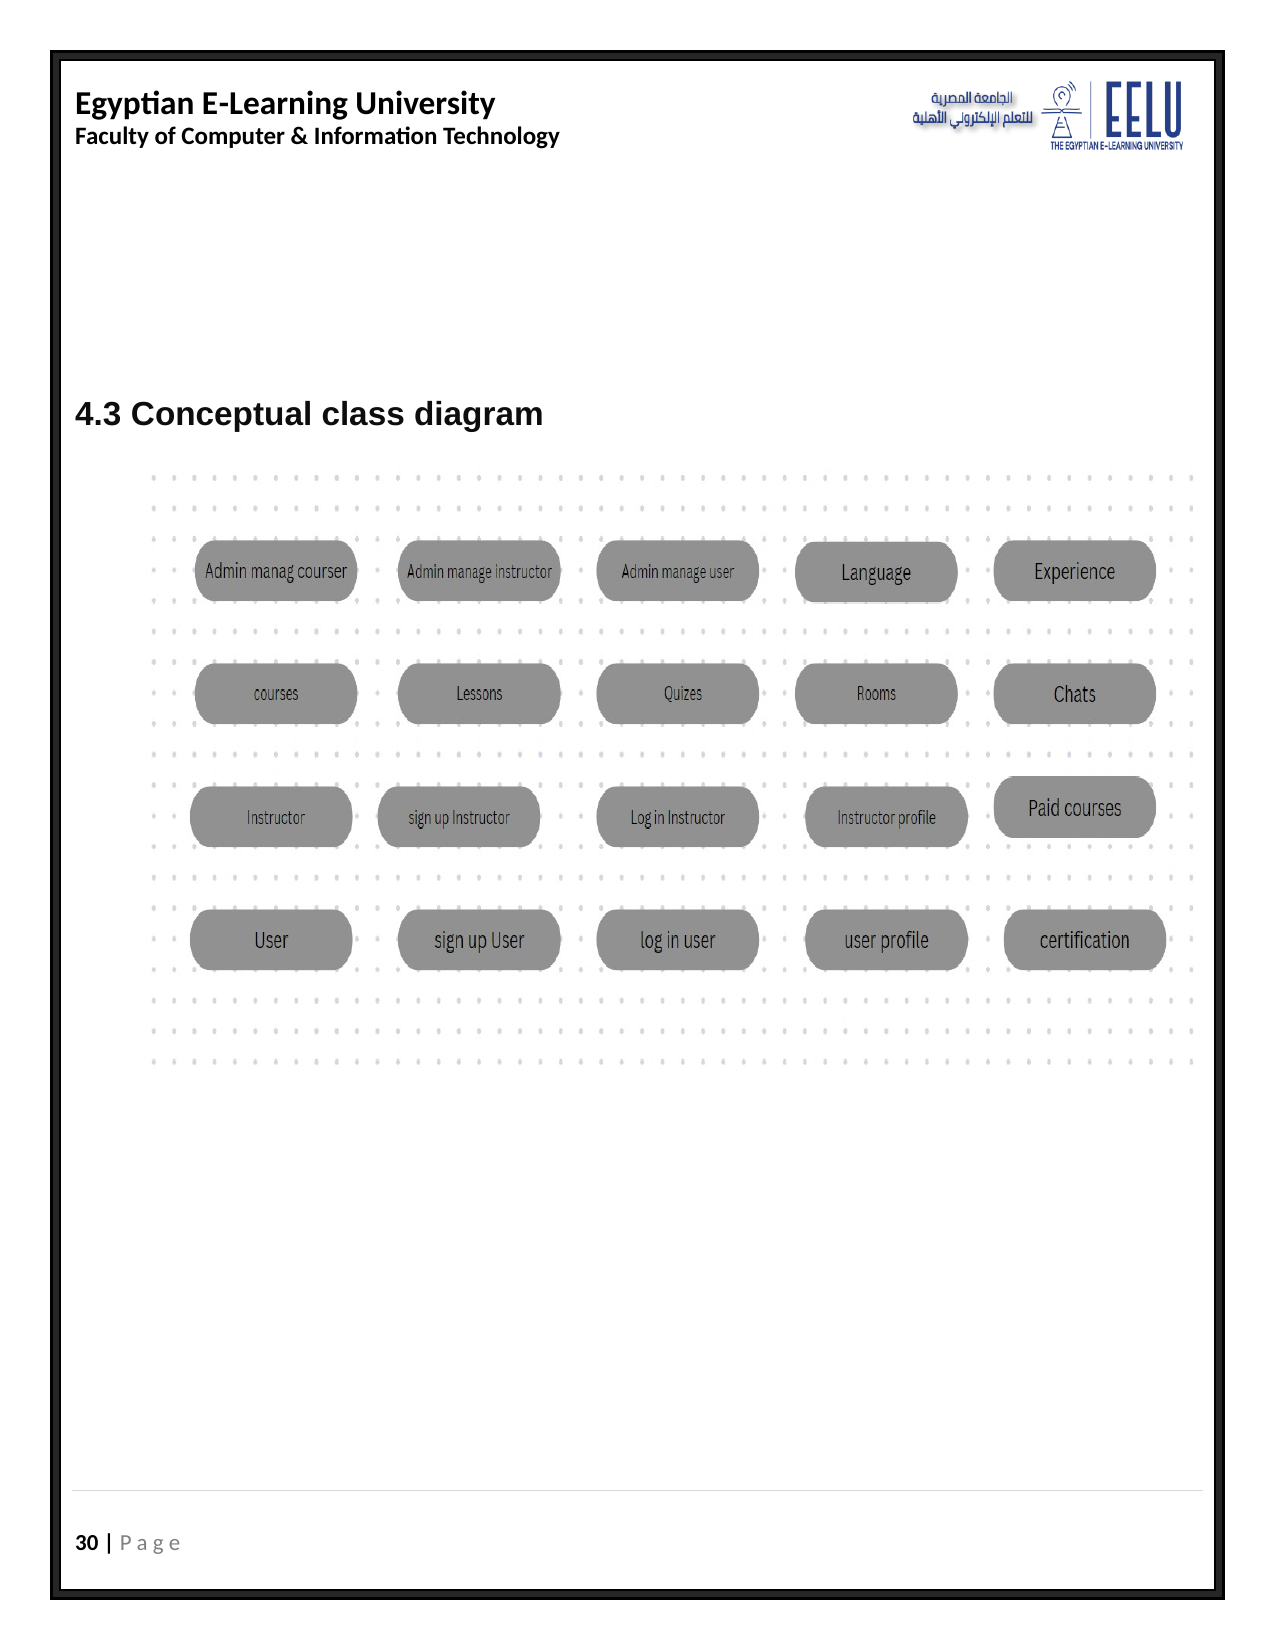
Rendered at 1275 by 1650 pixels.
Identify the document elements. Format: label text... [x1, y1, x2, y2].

picture [150, 458, 1196, 1068]
picture [898, 61, 1201, 153]
text 4.3 Conceptual class diagram [75, 393, 1211, 432]
